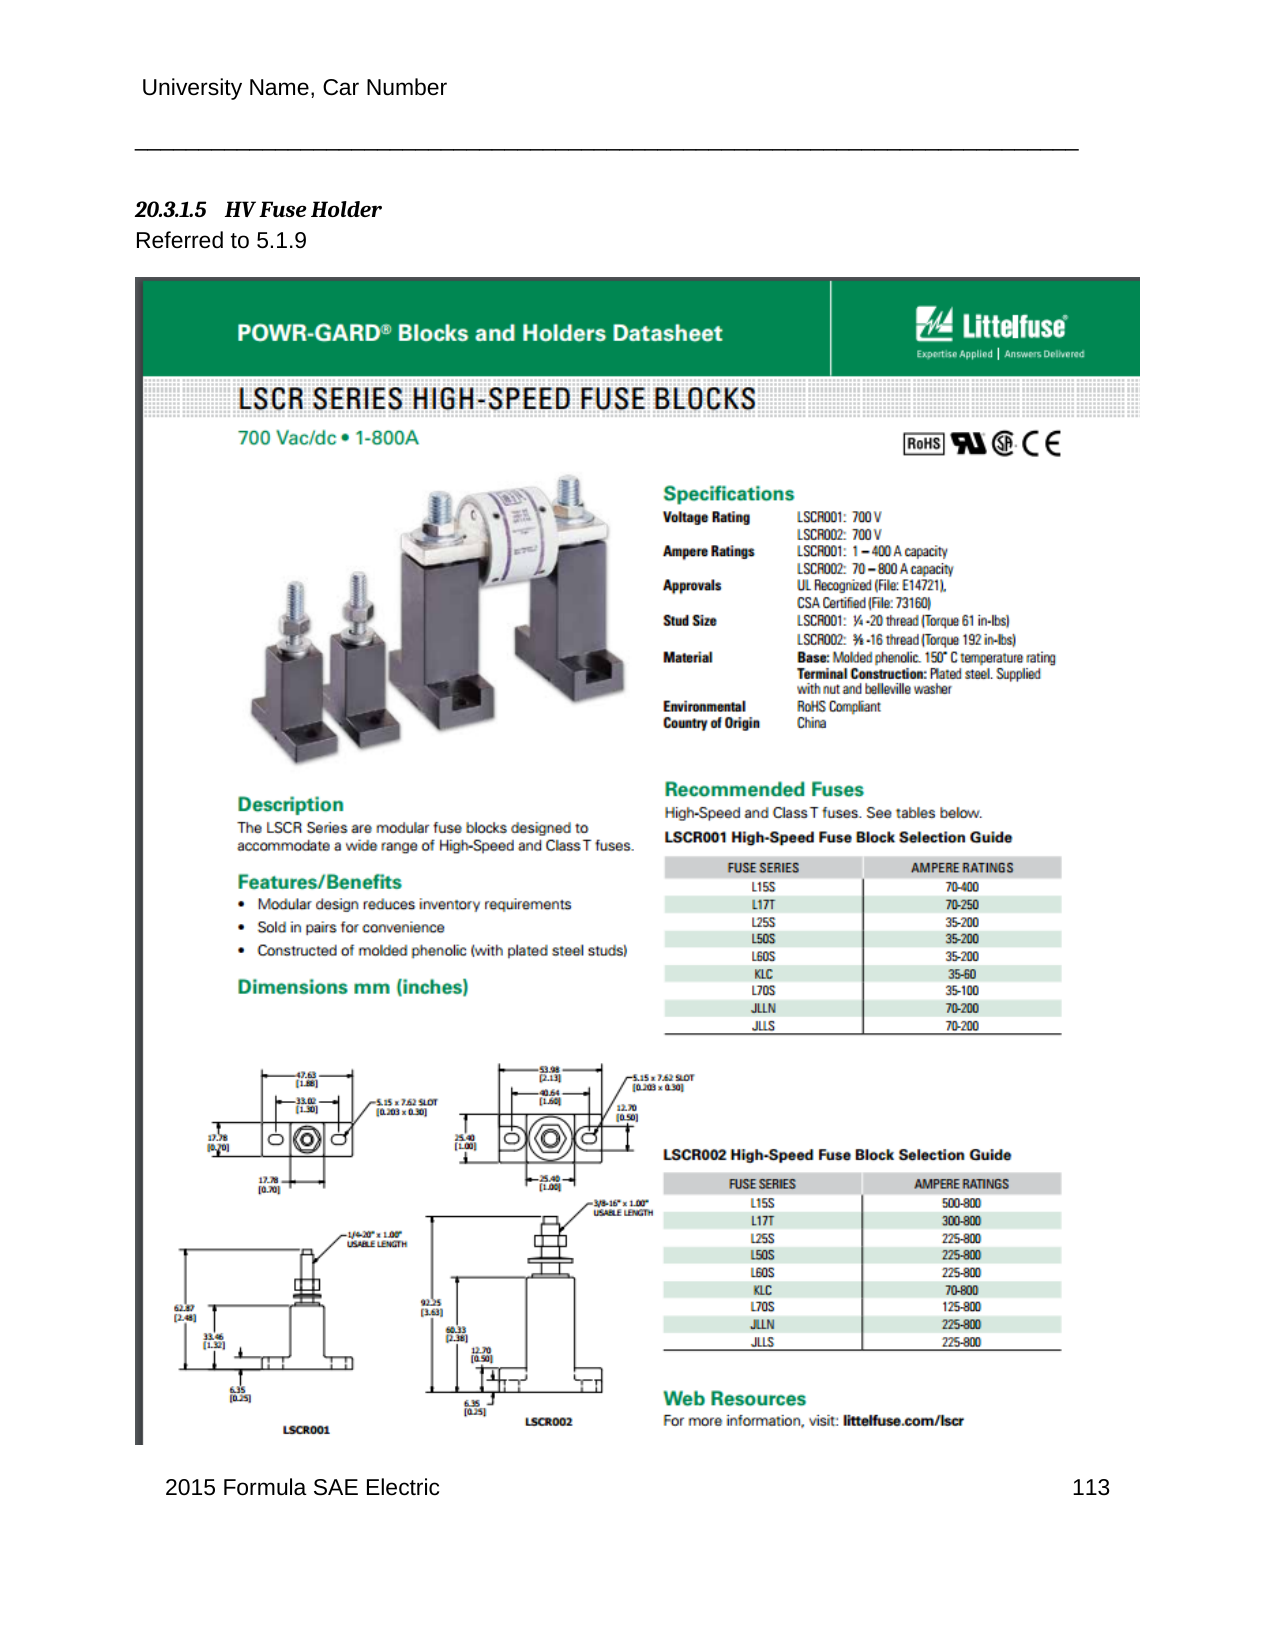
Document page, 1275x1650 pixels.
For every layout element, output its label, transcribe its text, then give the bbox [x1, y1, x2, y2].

subtitle HV Fuse Holder [135, 197, 1140, 223]
text Referred to 3.1.9 [135, 227, 1140, 253]
